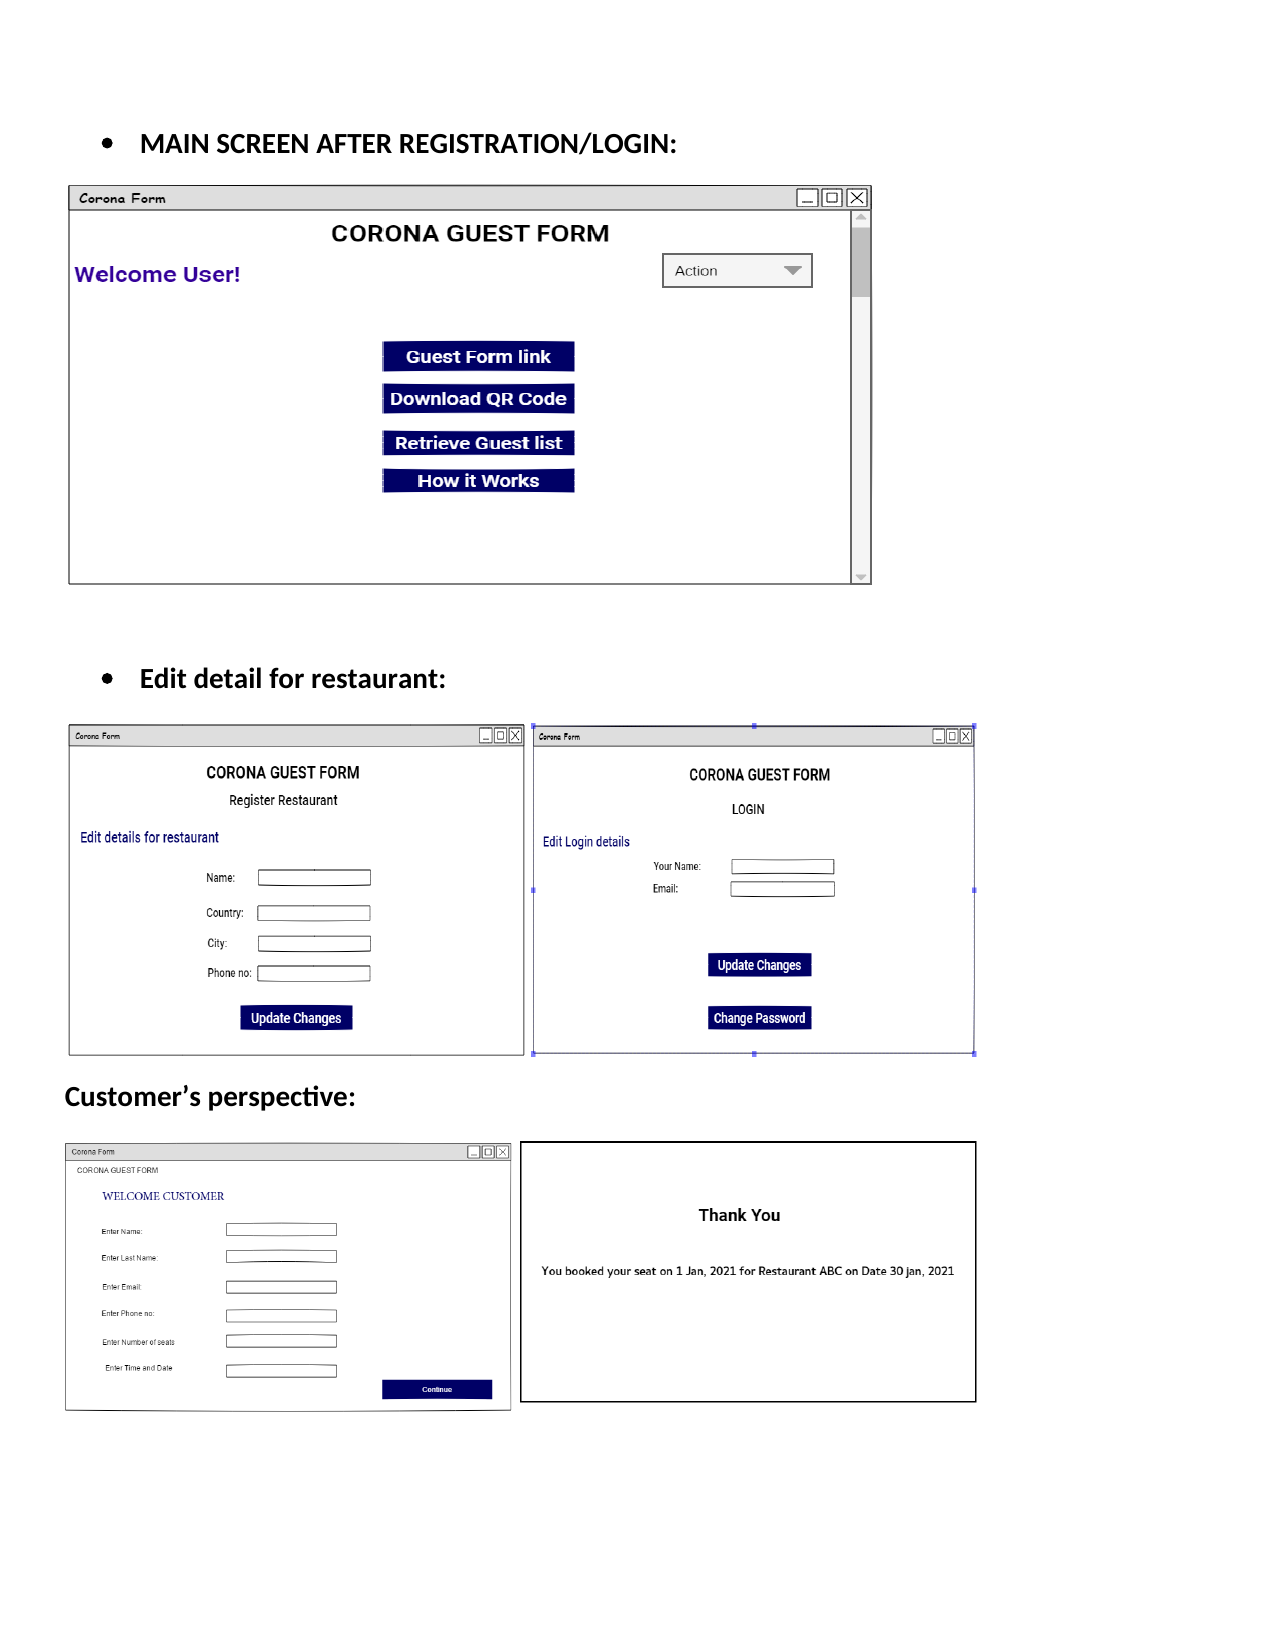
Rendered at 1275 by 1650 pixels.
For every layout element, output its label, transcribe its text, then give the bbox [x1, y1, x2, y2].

picture [64, 715, 978, 1060]
text Customer’s perspective: [64, 1078, 1239, 1114]
list MAIN SCREEN AFTER REGISTRATION/LOGIN: [102, 125, 1239, 161]
picture [64, 1133, 984, 1413]
list Edit detail for restaurant: [102, 660, 1239, 696]
picture [64, 180, 881, 587]
